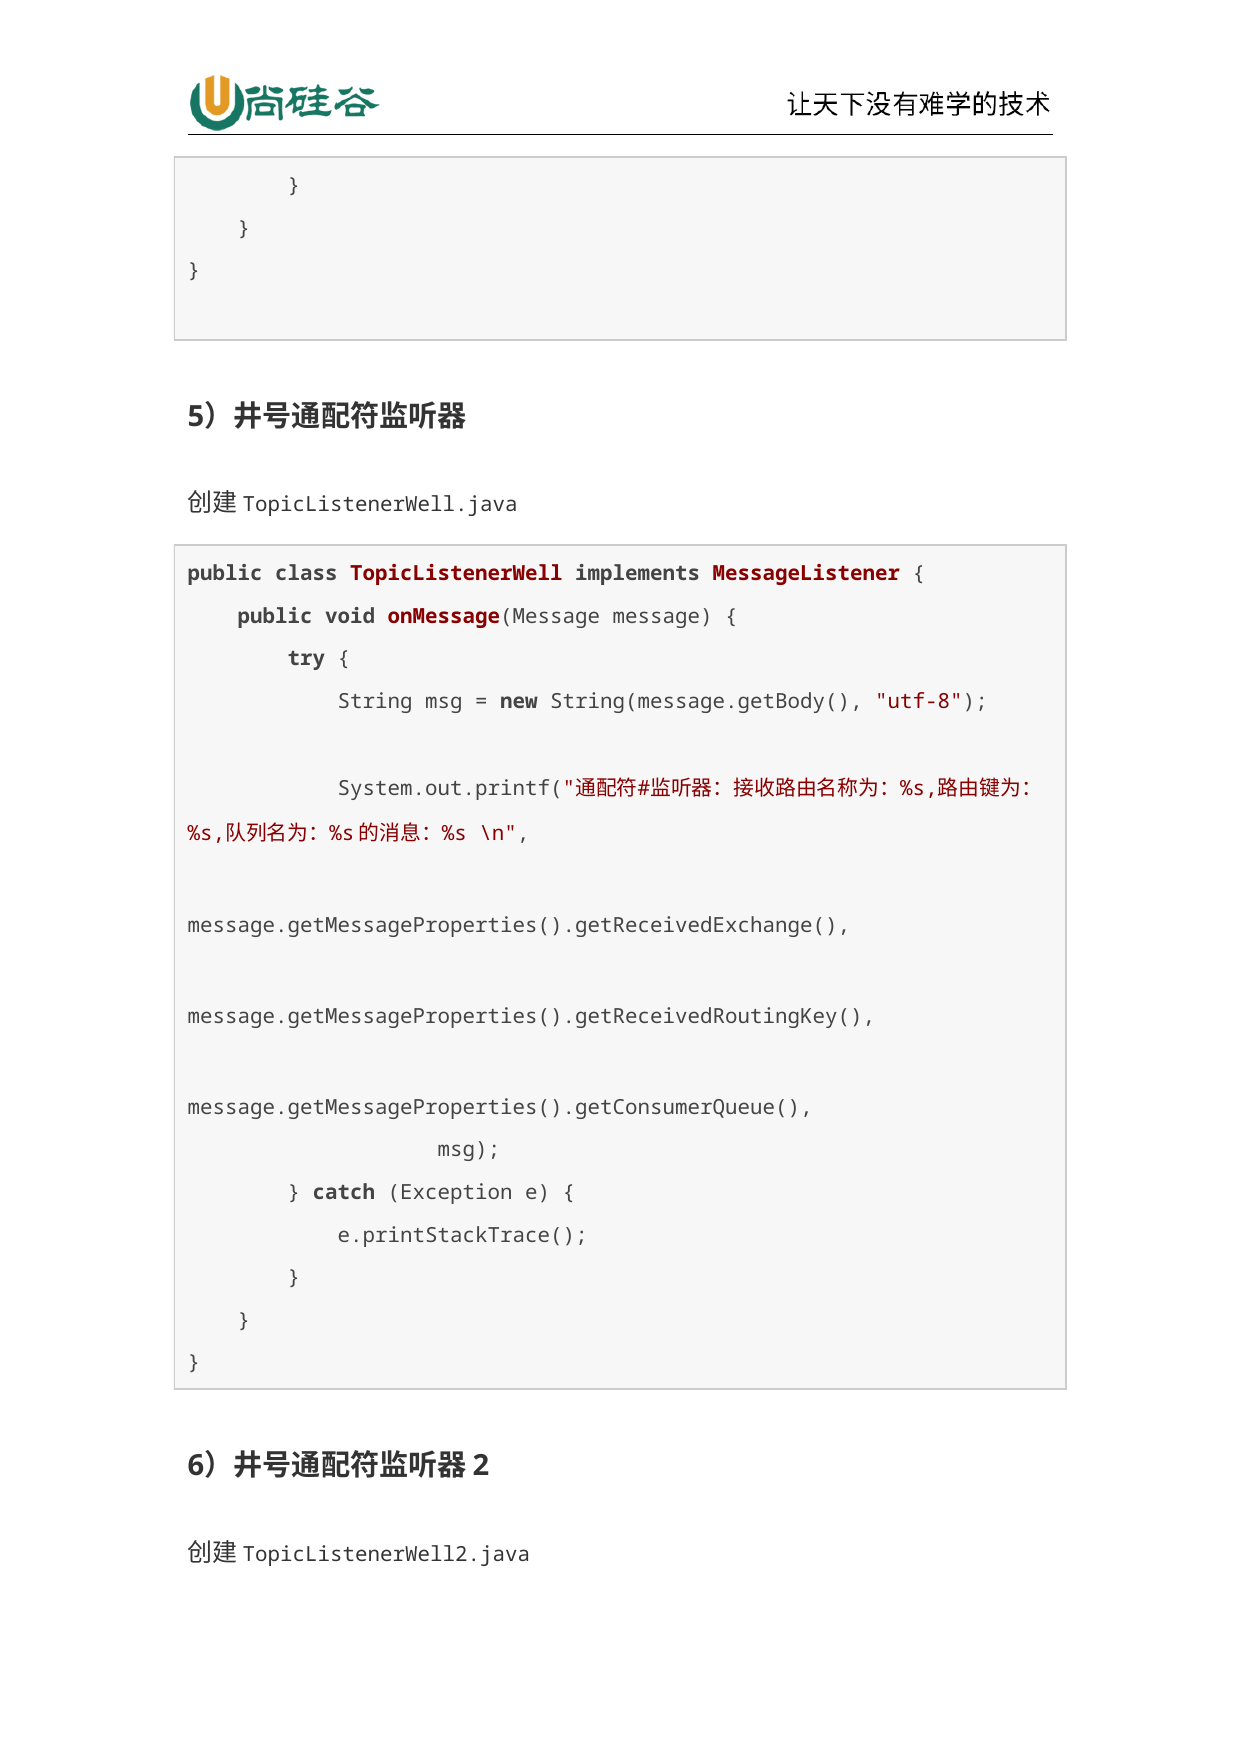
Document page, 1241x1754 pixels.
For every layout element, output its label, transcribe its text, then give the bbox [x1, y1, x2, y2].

text msg); [175, 1120, 1065, 1163]
text } [175, 241, 1065, 284]
subtitle 6）井号通配符监听器2 [187, 1442, 1053, 1484]
text try { [175, 629, 1065, 672]
text } [175, 199, 1065, 241]
text String msg = new String(message.getBody(), "utf-8"); [175, 672, 1065, 714]
text message.getMessageProperties().getConsumerQueue(), [175, 1029, 1065, 1120]
text message.getMessageProperties().getReceivedExchange(), [175, 848, 1065, 939]
text message.getMessageProperties().getReceivedRoutingKey(), [175, 939, 1065, 1029]
text 创建TopicListenerWell2.java [187, 1532, 1053, 1568]
text } [175, 1333, 1065, 1388]
text 创建TopicListenerWell.java [187, 483, 1053, 519]
text e.printStackTrace(); [175, 1206, 1065, 1248]
picture [187, 73, 1053, 132]
text public void onMessage(Message message) { [175, 587, 1065, 629]
text } [175, 1248, 1065, 1291]
subtitle 5）井号通配符监听器 [187, 392, 1053, 434]
text } [175, 1291, 1065, 1333]
text public class TopicListenerWell implements MessageListener { [175, 546, 1065, 587]
text } catch (Exception e) { [175, 1163, 1065, 1206]
text System.out.printf("通配符#监听器：接收路由名称为：%s,路由键为：%s,队列名为：%s的消息：%s \n", [175, 757, 1065, 847]
text } [175, 158, 1065, 199]
